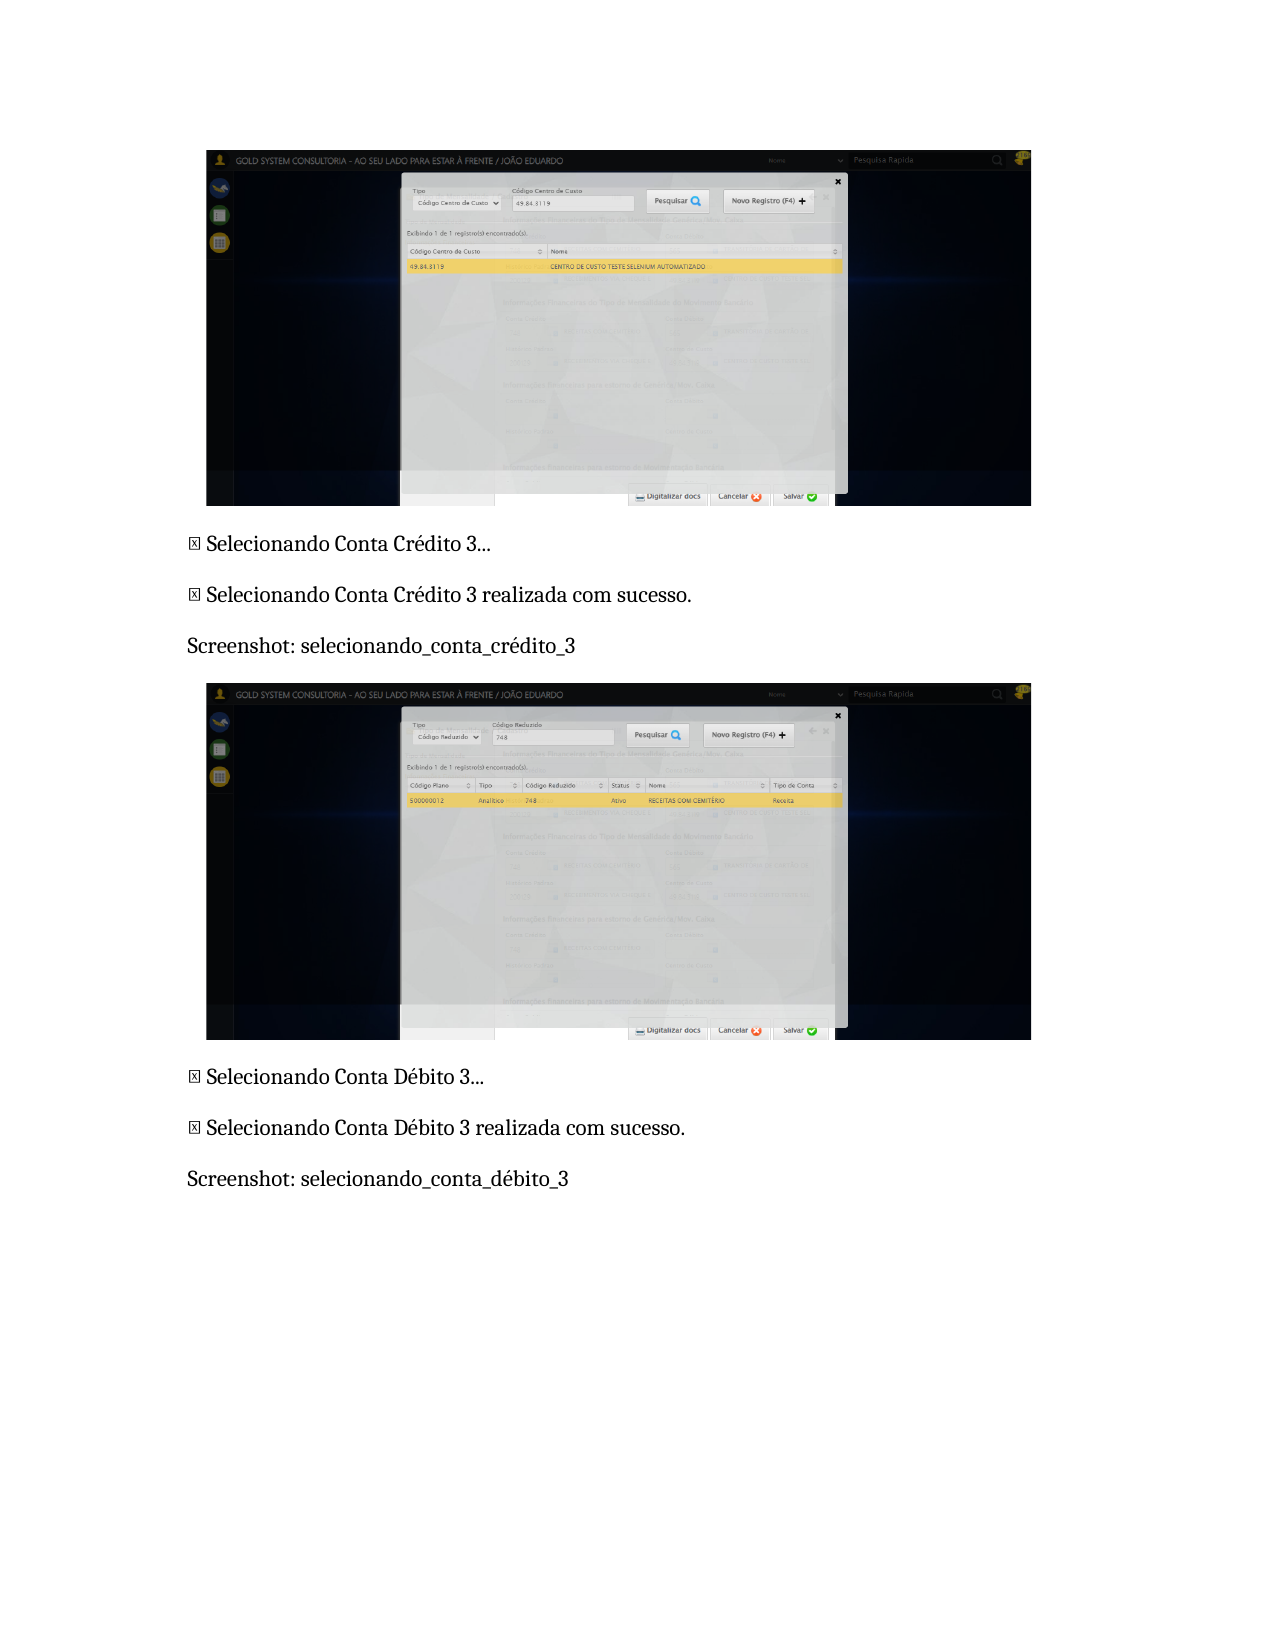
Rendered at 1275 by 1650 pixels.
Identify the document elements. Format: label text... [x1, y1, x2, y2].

picture [206, 683, 1032, 1040]
text 🔄 Selecionando Conta Débito 3... [187, 1064, 1087, 1090]
text Screenshot: selecionando_conta_crédito_3 [187, 632, 1087, 659]
text Screenshot: selecionando_conta_débito_3 [187, 1166, 1087, 1192]
text ✅ Selecionando Conta Crédito 3 realizada com sucesso. [187, 581, 1087, 608]
text 🔄 Selecionando Conta Crédito 3... [187, 530, 1087, 557]
text ✅ Selecionando Conta Débito 3 realizada com sucesso. [187, 1115, 1087, 1141]
picture [206, 150, 1032, 506]
